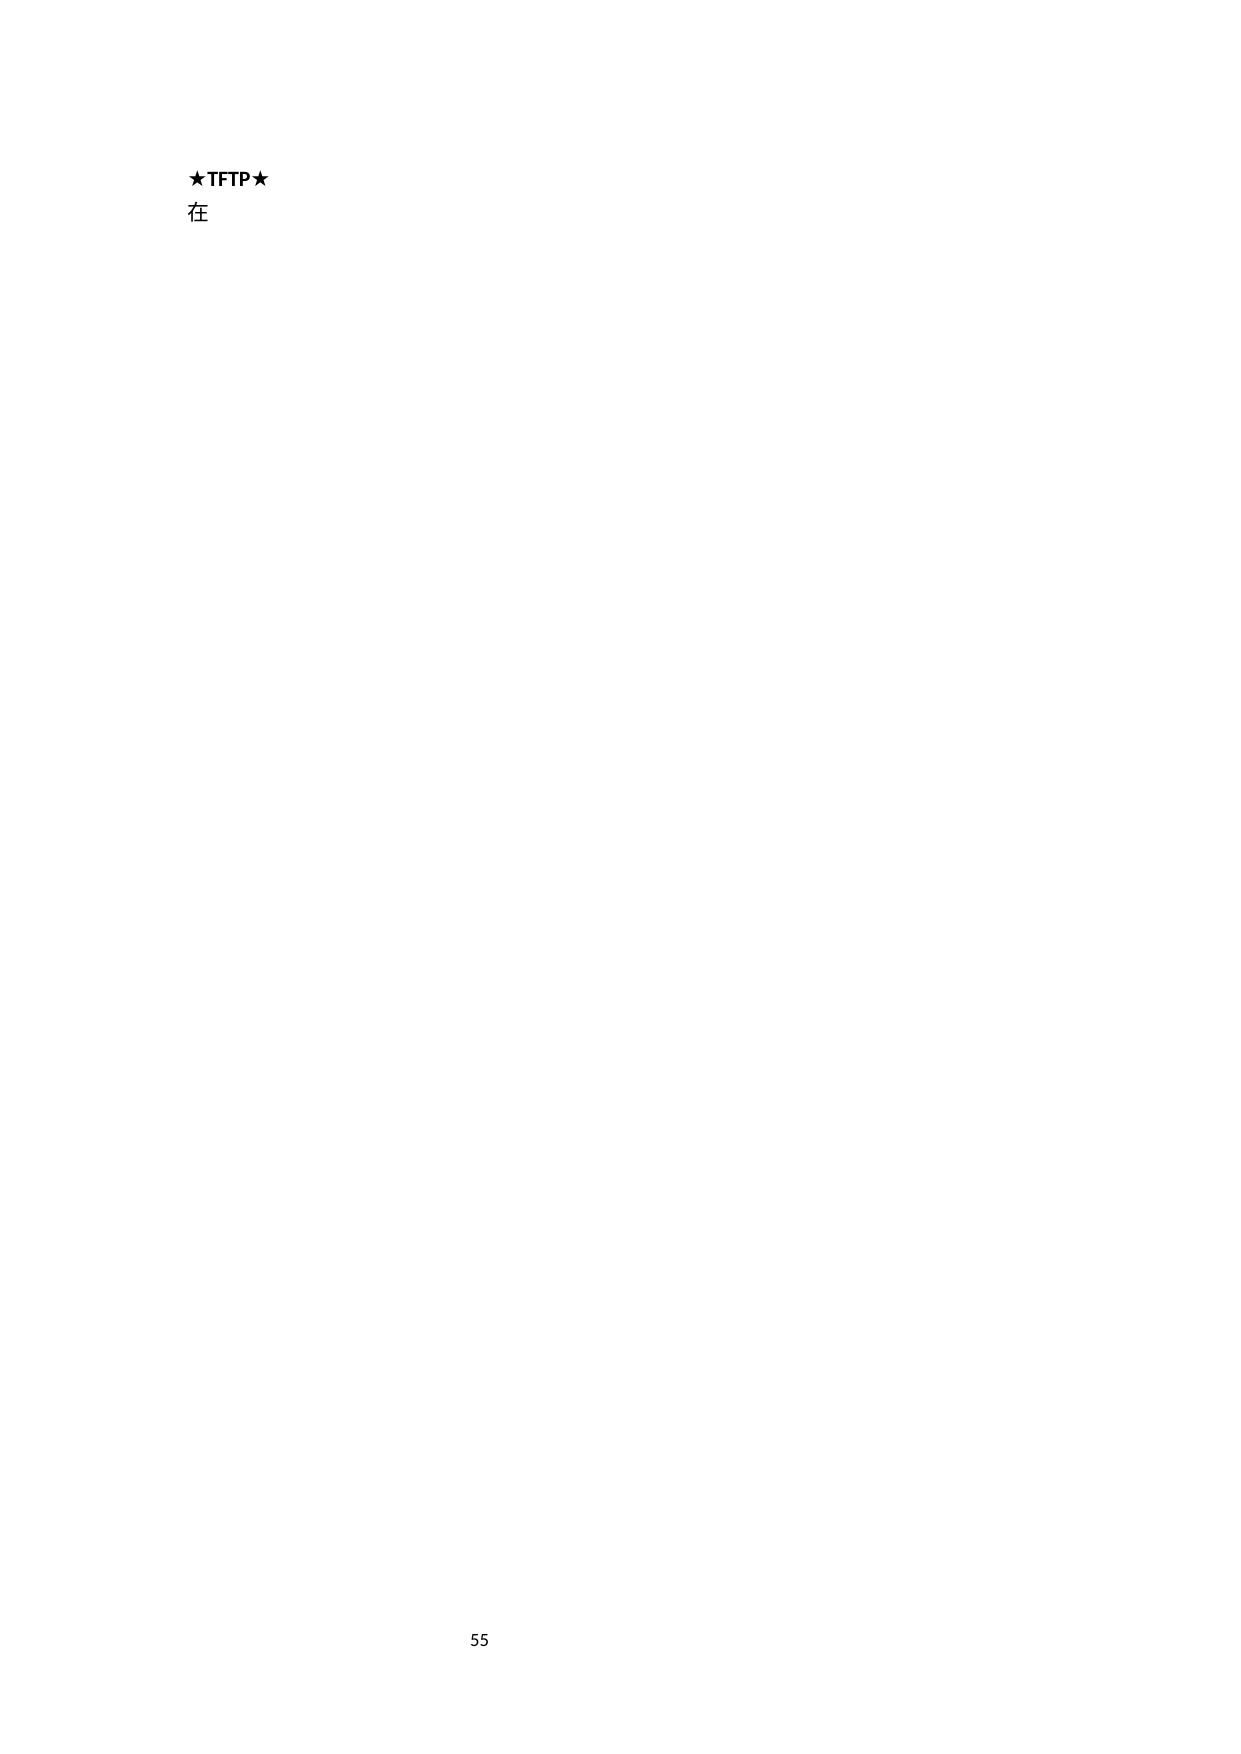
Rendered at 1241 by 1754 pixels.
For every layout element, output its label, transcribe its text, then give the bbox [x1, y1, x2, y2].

text ★TFTP★ [187, 162, 1053, 194]
text 在 [187, 194, 1053, 227]
